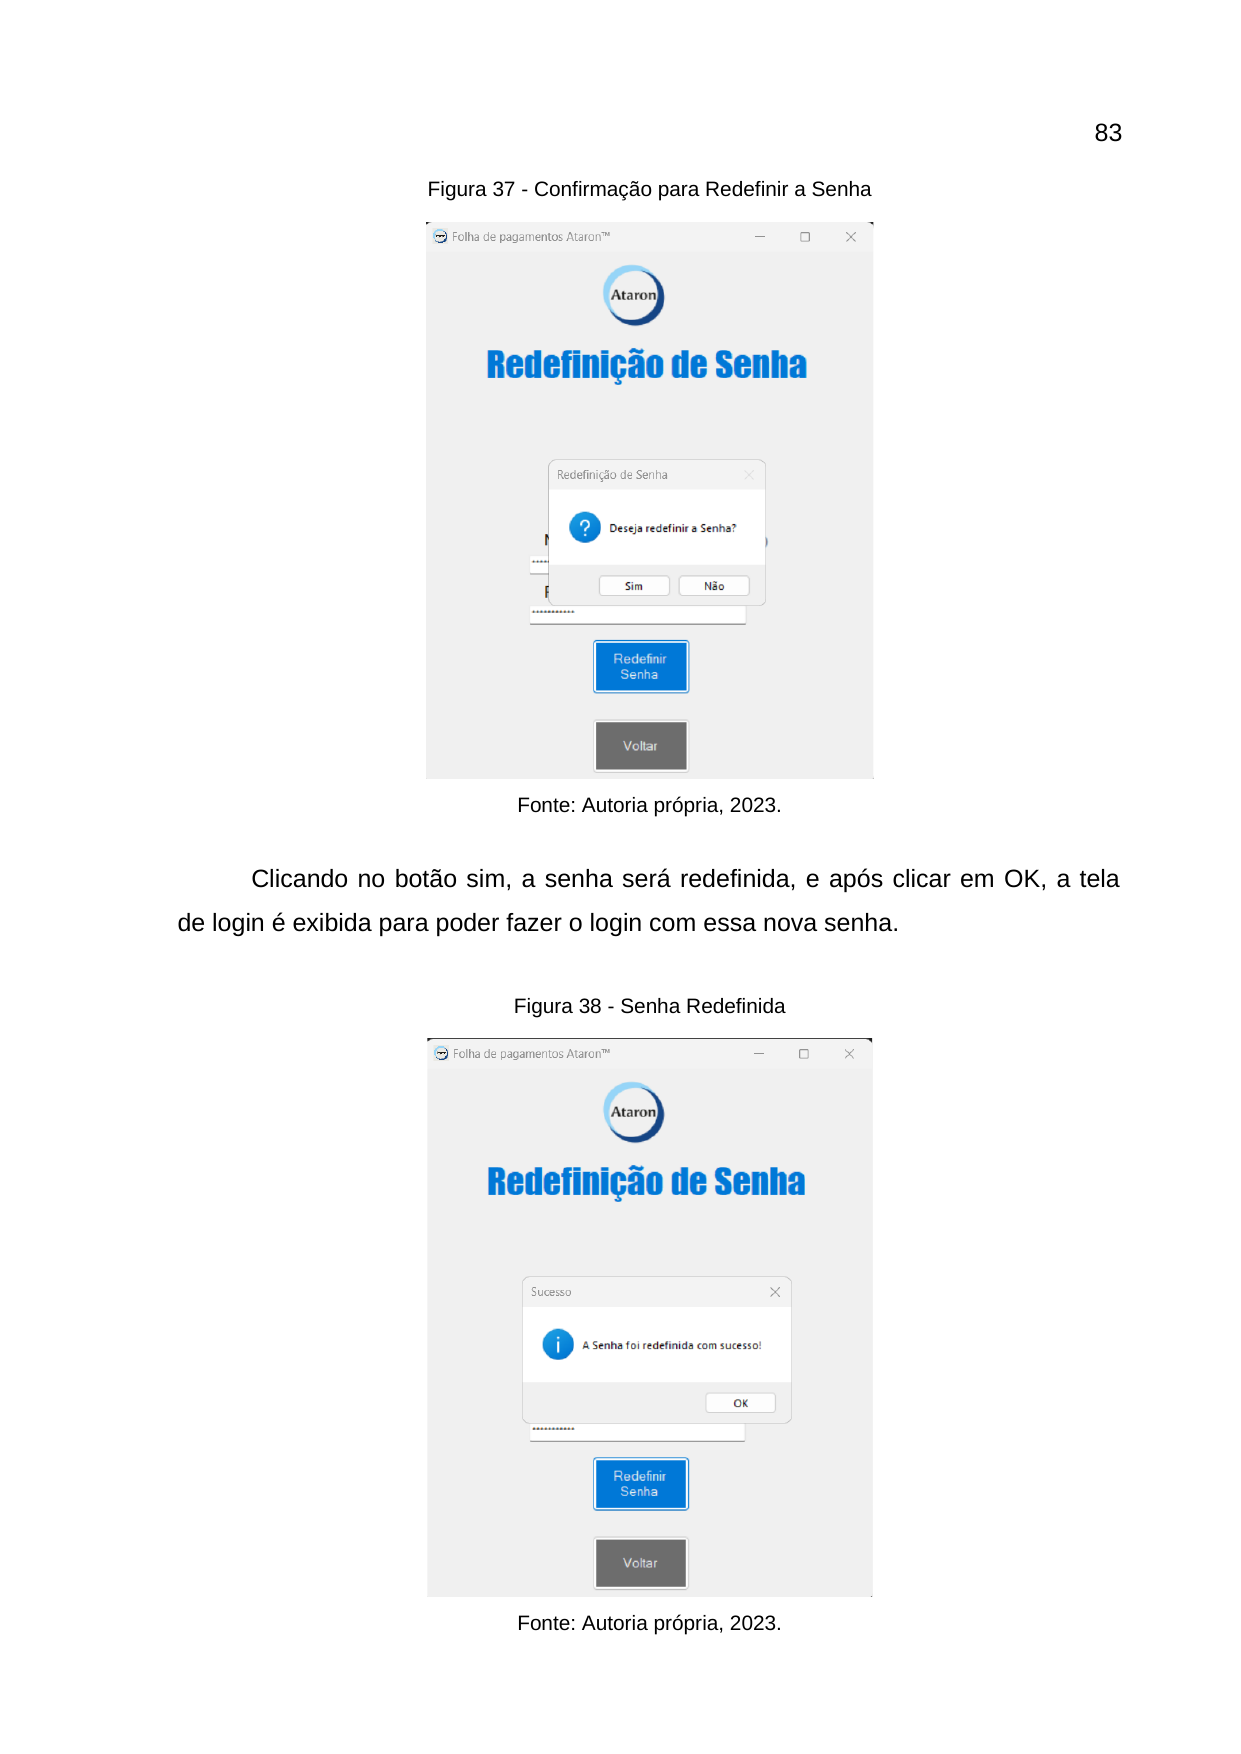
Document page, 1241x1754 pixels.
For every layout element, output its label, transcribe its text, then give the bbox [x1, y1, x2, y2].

text Clicando no botão sim, a senha será redefinida, e após clicar em OK, a tela de login é exibida para poder fazer o login com essa nova senha. [177, 864, 1122, 936]
text Fonte: Autoria própria, 2023. [177, 1611, 1122, 1634]
text Fonte: Autoria própria, 2023. [177, 793, 1122, 817]
picture [427, 1038, 873, 1597]
picture [426, 222, 874, 779]
